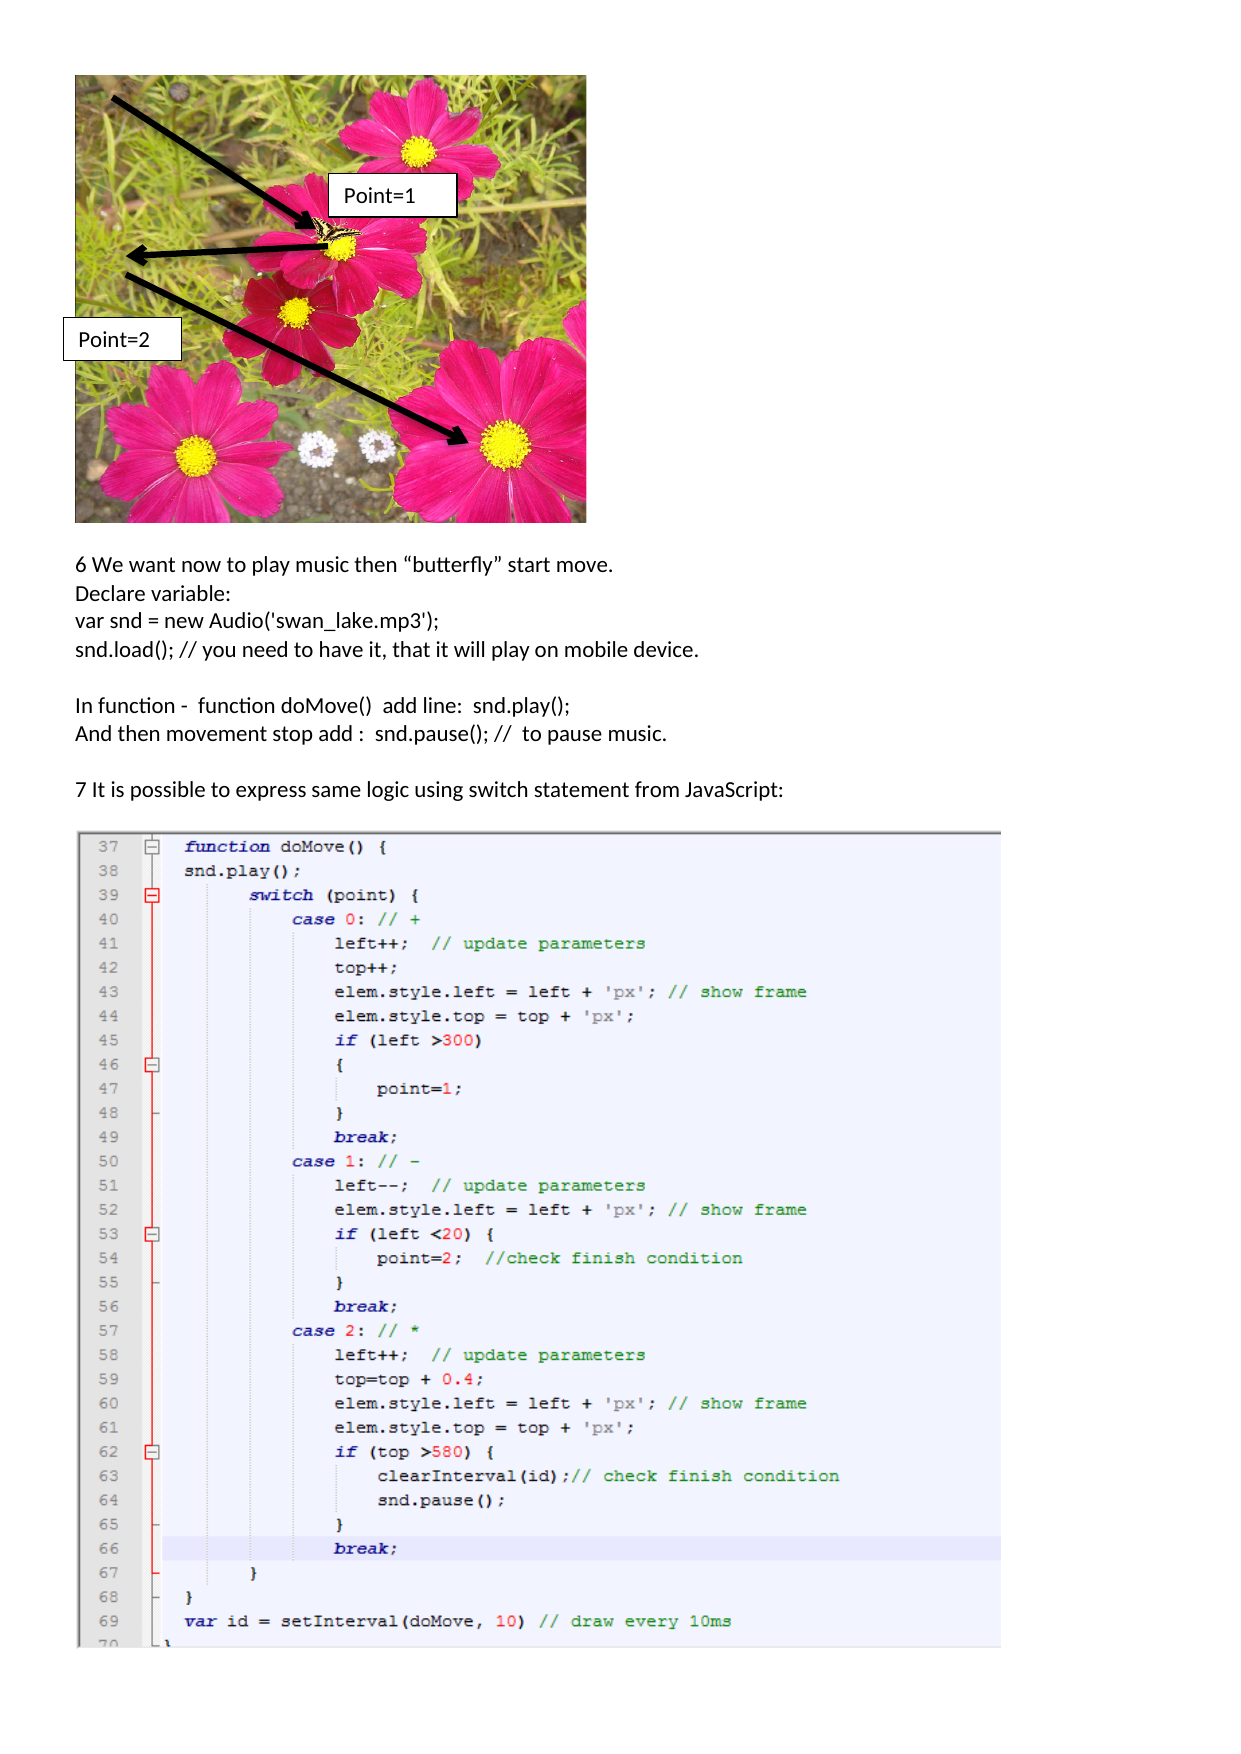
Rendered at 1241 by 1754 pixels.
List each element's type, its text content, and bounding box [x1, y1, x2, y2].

text 6 We want now to play music then “butterfly” start move. [75, 551, 1165, 579]
picture [75, 830, 1001, 1649]
text var snd = new Audio('swan_lake.mp3'); [75, 607, 1165, 635]
text 7 It is possible to express same logic using switch statement from JavaScript: [75, 775, 1165, 803]
text snd.load(); // you need to have it, that it will play on mobile device. [75, 635, 1165, 663]
text In function - function doMove() add line: snd.play(); [75, 691, 1165, 719]
picture [75, 75, 587, 523]
text And then movement stop add : snd.pause(); // to pause music. [75, 719, 1165, 747]
text Declare variable: [75, 579, 1165, 607]
